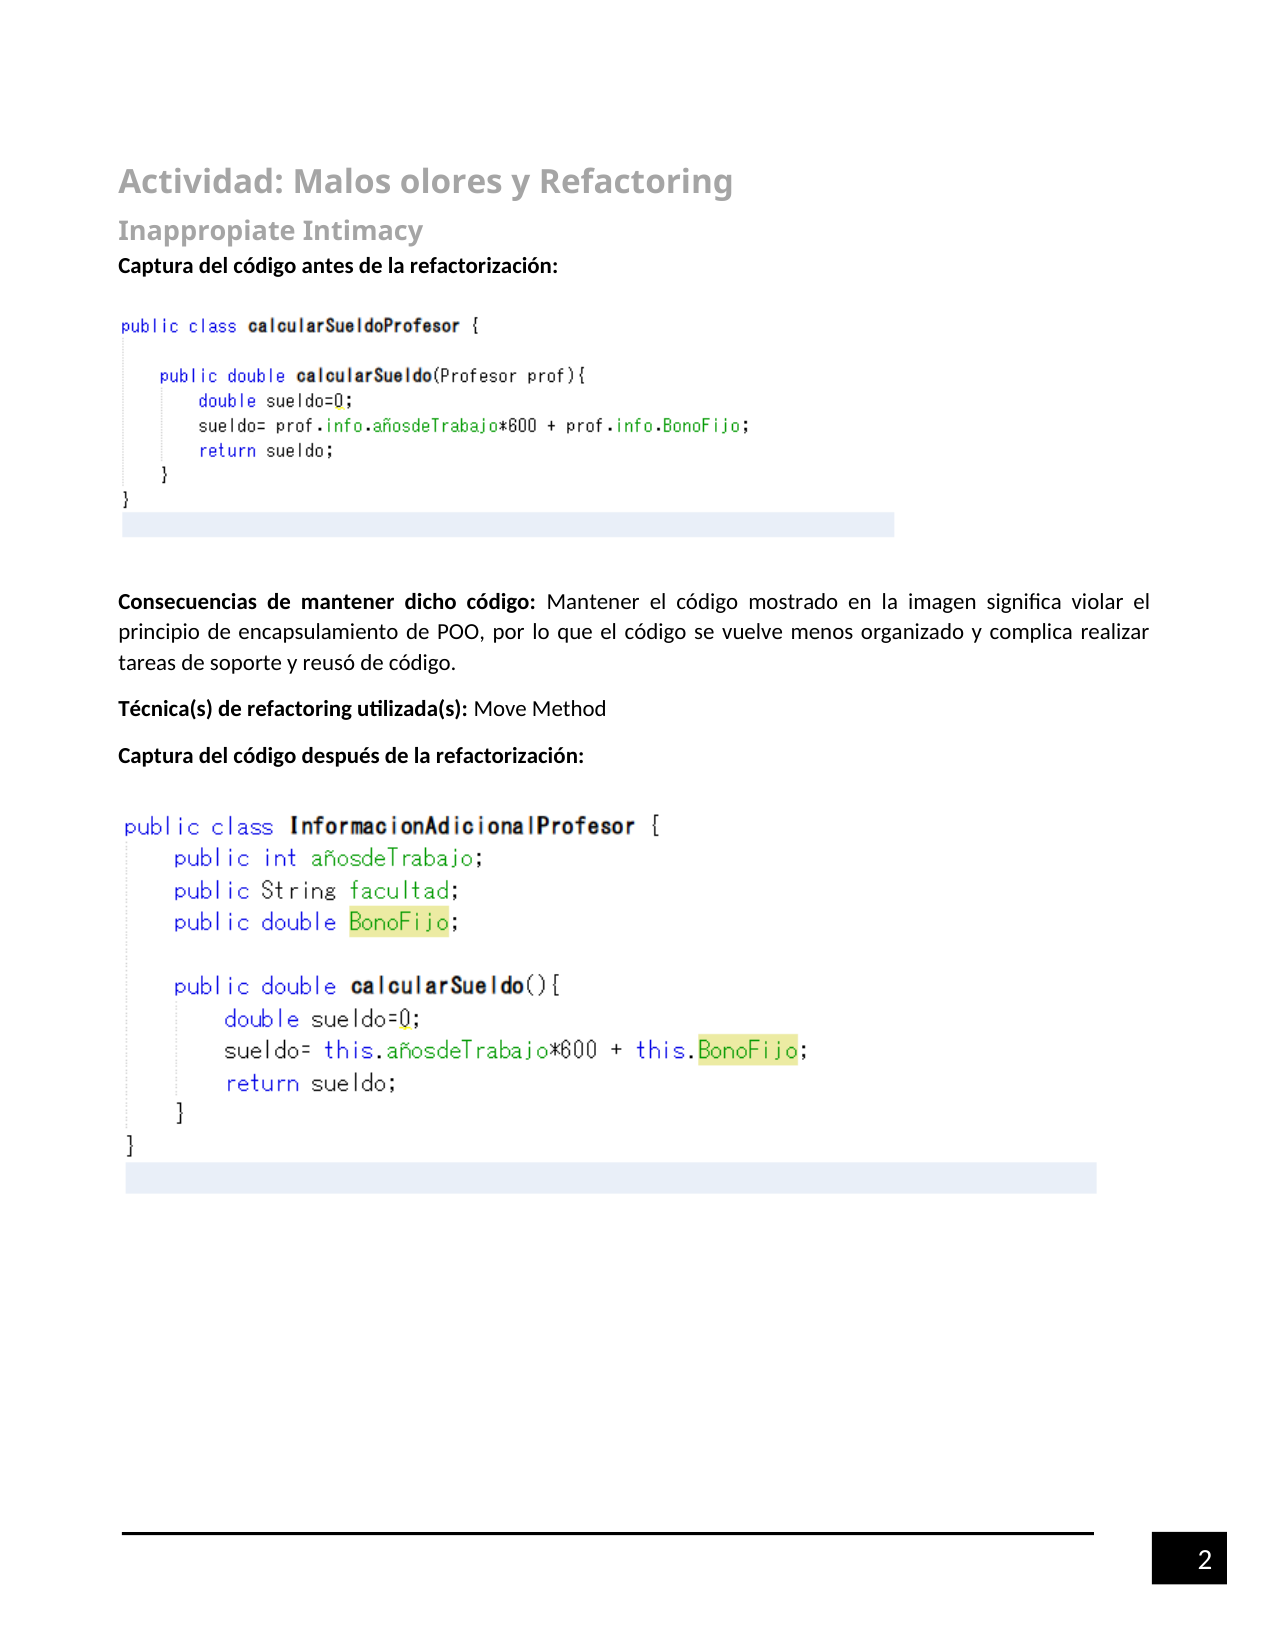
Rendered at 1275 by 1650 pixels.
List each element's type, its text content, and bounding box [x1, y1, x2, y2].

subtitle Inappropiate Intimacy [118, 211, 1152, 248]
text Captura del código después de la refactorización: [118, 741, 1152, 769]
picture [118, 297, 895, 569]
text Consecuencias de mantener dicho código: Mantener el código mostrado en la imagen significa violar el principio de encapsulamiento de POO, por lo que el código se vuelve menos organizado y complica realizar tareas de soporte y reusó de código. [118, 587, 1152, 676]
text Captura del código antes de la refactorización: [118, 251, 1152, 279]
subtitle Actividad: Malos olores y Refactoring [118, 158, 1152, 203]
text Técnica(s) de refactoring utilizada(s): Move Method [118, 694, 1152, 722]
picture [118, 788, 1097, 1231]
